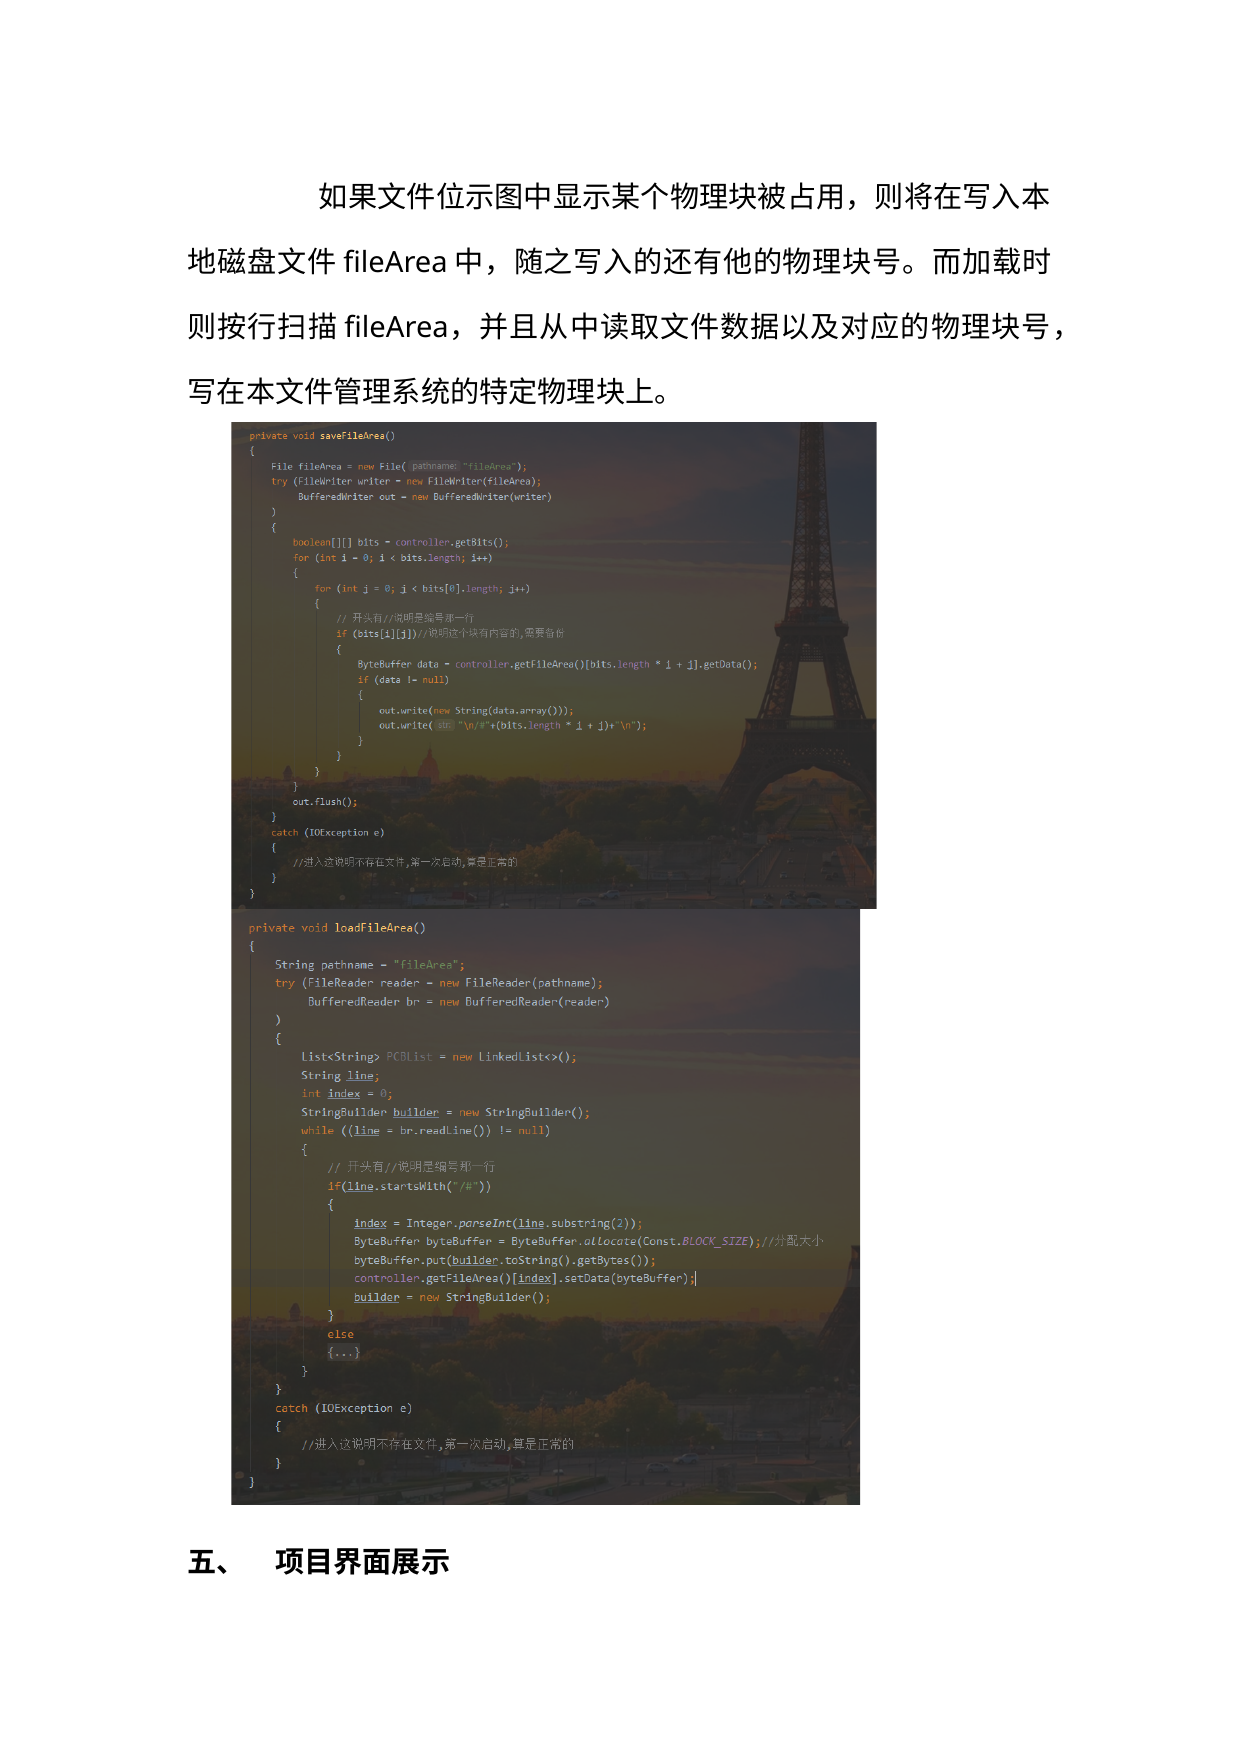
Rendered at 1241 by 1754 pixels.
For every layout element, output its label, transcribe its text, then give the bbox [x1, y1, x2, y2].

picture [231, 422, 877, 1505]
text 如果文件位示图中显示某个物理块被占用，则将在写入本地磁盘文件fileArea中，随之写入的还有他的物理块号。而加载时则按行扫描fileArea，并且从中读取文件数据以及对应的物理块号，写在本文件管理系统的特定物理块上。 [187, 162, 1053, 422]
list 项目界面展示 [187, 1527, 1053, 1592]
